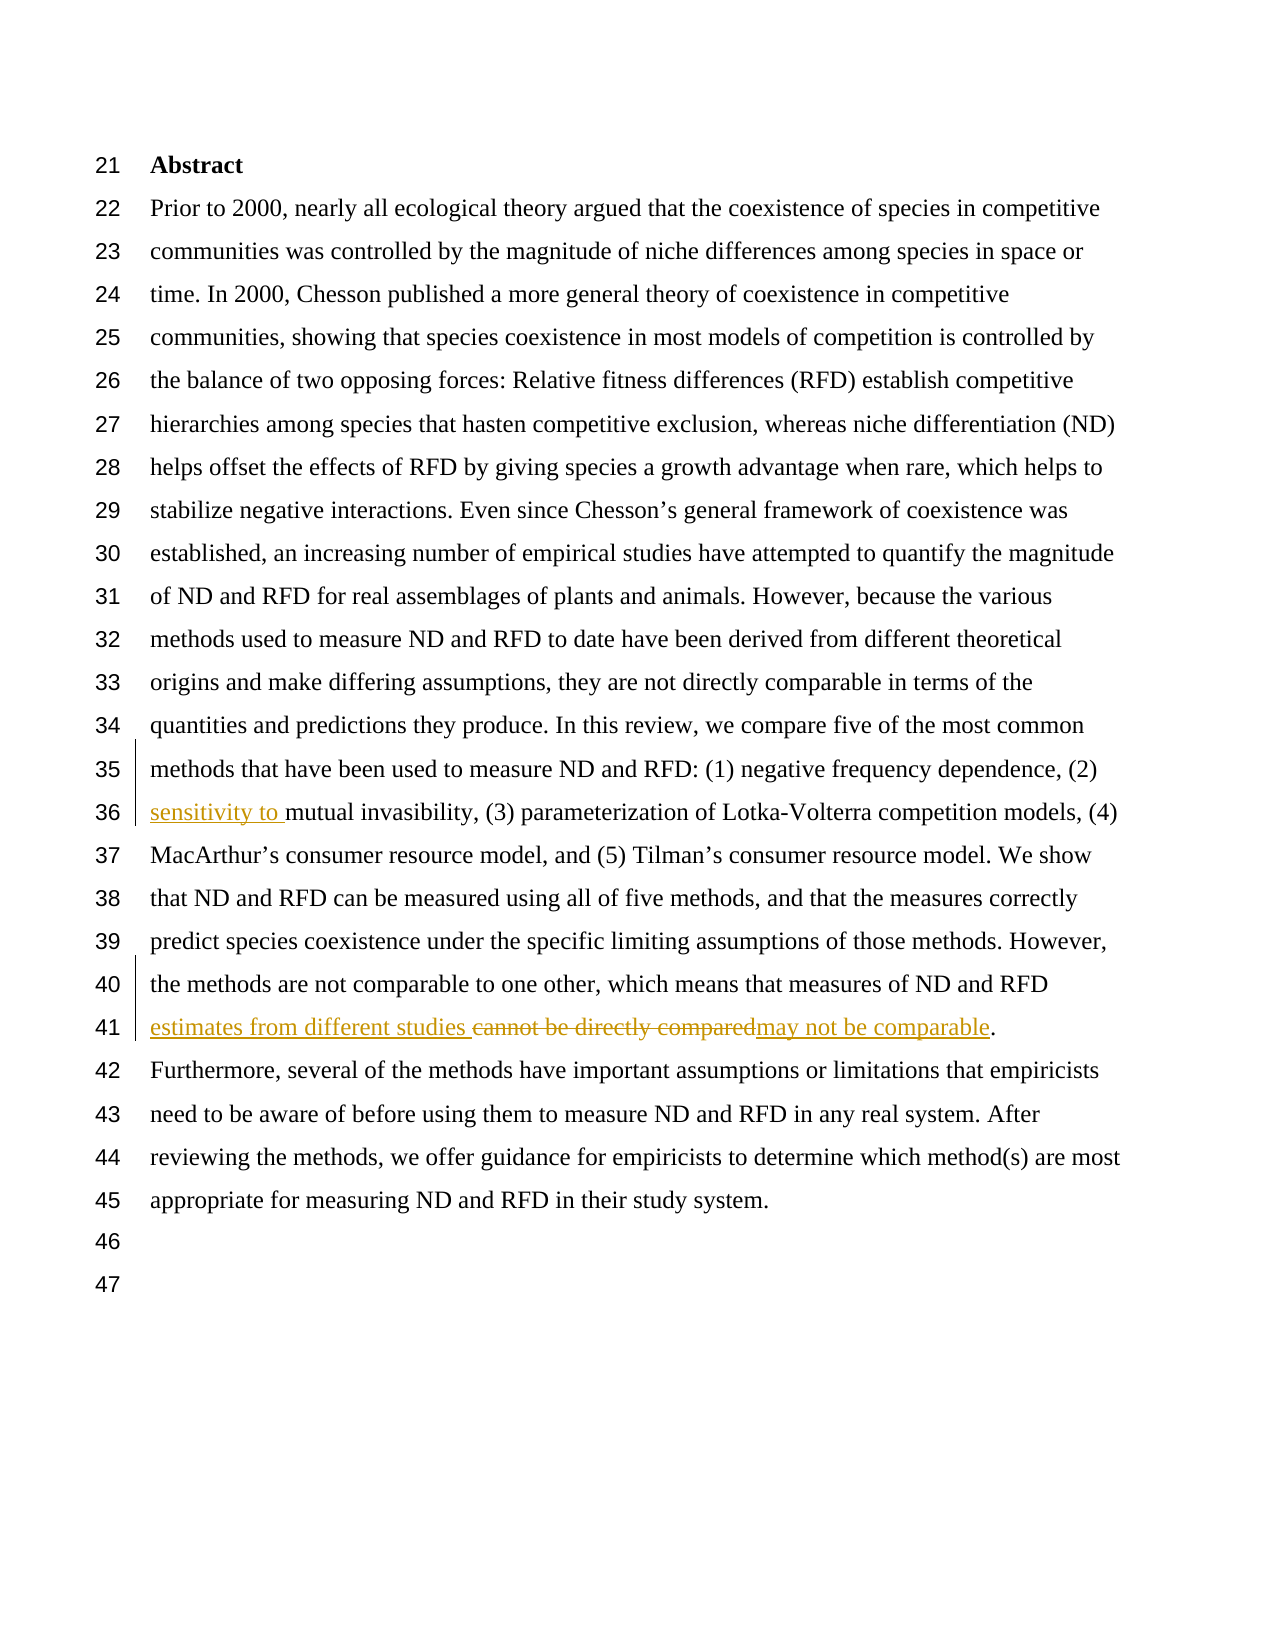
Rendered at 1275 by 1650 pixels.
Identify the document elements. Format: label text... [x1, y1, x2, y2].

text Abstract [150, 150, 1125, 179]
text Prior to 2000, nearly all ecological theory argued that the coexistence of species in competitive communities was controlled by the magnitude of niche differences among species in space or time. In 2000, Chesson published a more general theory of coexistence in competitive communities, showing that species coexistence in most models of competition is controlled by the balance of two opposing forces: Relative fitness differences (RFD) establish competitive hierarchies among species that hasten competitive exclusion, whereas niche differentiation (ND) helps offset the effects of RFD by giving species a growth advantage when rare, which helps to stabilize negative interactions. Even since Chesson’s general framework of coexistence was established, an increasing number of empirical studies have attempted to quantify the magnitude of ND and RFD for real assemblages of plants and animals. However, because the various methods used to measure ND and RFD to date have been derived from different theoretical origins and make differing assumptions, they are not directly comparable in terms of the quantities and predictions they produce. In this review, we compare five of the most common methods that have been used to measure ND and RFD: (1) negative frequency dependence, (2) mutual invasibility, (3) parameterization of Lotka-Volterra competition models, (4) MacArthur’s consumer resource model, and (5) Tilman’s consumer resource model. We show that ND and RFD can be measured using all of five methods, and that the measures correctly predict species coexistence under the specific limiting assumptions of those methods. However, the methods are not comparable to one other, which means that measures of ND and RFD . Furthermore, several of the methods have important assumptions or limitations that empiricists need to be aware of before using them to measure ND and RFD in any real system. After reviewing the methods, we offer guidance for empiricists to determine which method(s) are most appropriate for measuring ND and RFD in their study system. [150, 193, 1125, 1214]
